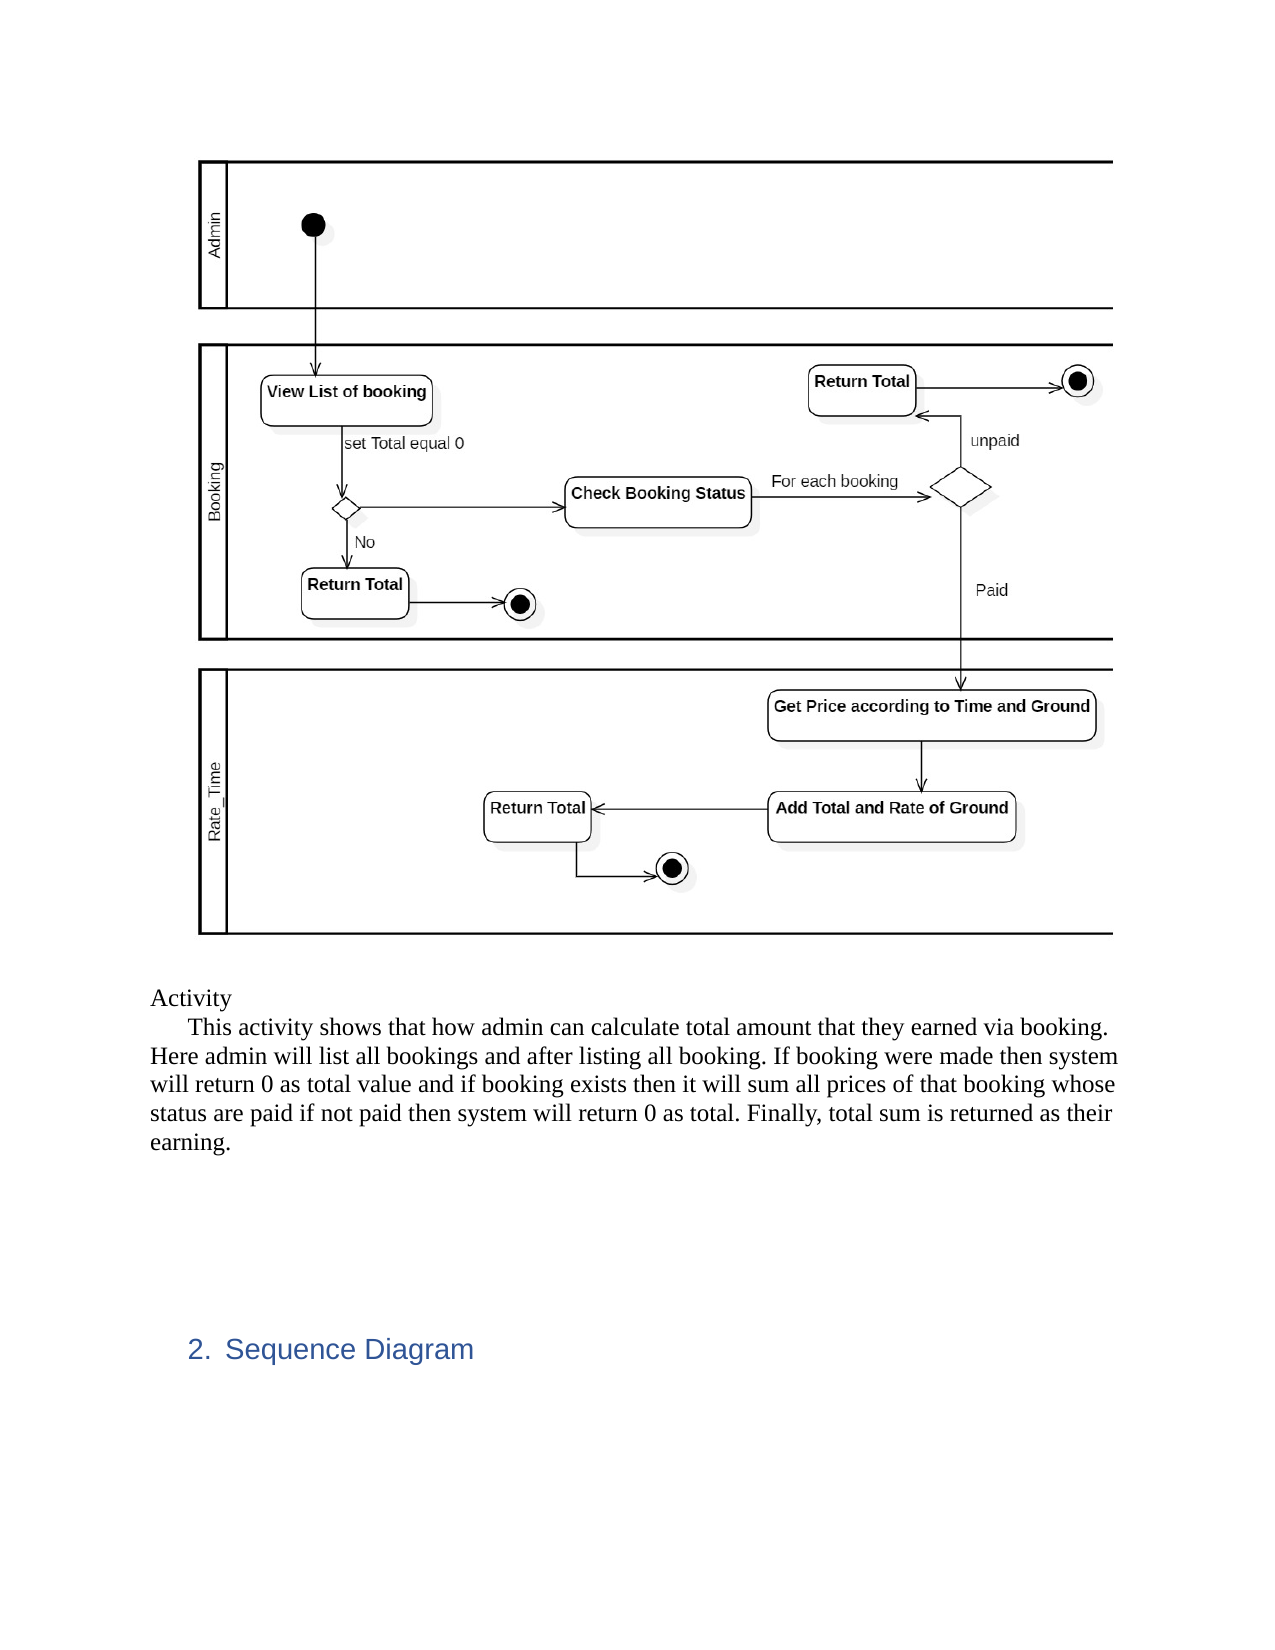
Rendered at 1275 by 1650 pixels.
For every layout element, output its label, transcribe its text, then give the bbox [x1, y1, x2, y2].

text Activity [150, 983, 1125, 1012]
picture [187, 150, 1163, 984]
text This activity shows that how admin can calculate total amount that they earned via booking. Here admin will list all bookings and after listing all booking. If booking were made then system will return 0 as total value and if booking exists then it will sum all prices of that booking whose status are paid if not paid then system will return 0 as total. Finally, total sum is returned as their earning. [150, 1012, 1125, 1156]
subtitle Sequence Diagram [187, 1332, 1125, 1366]
